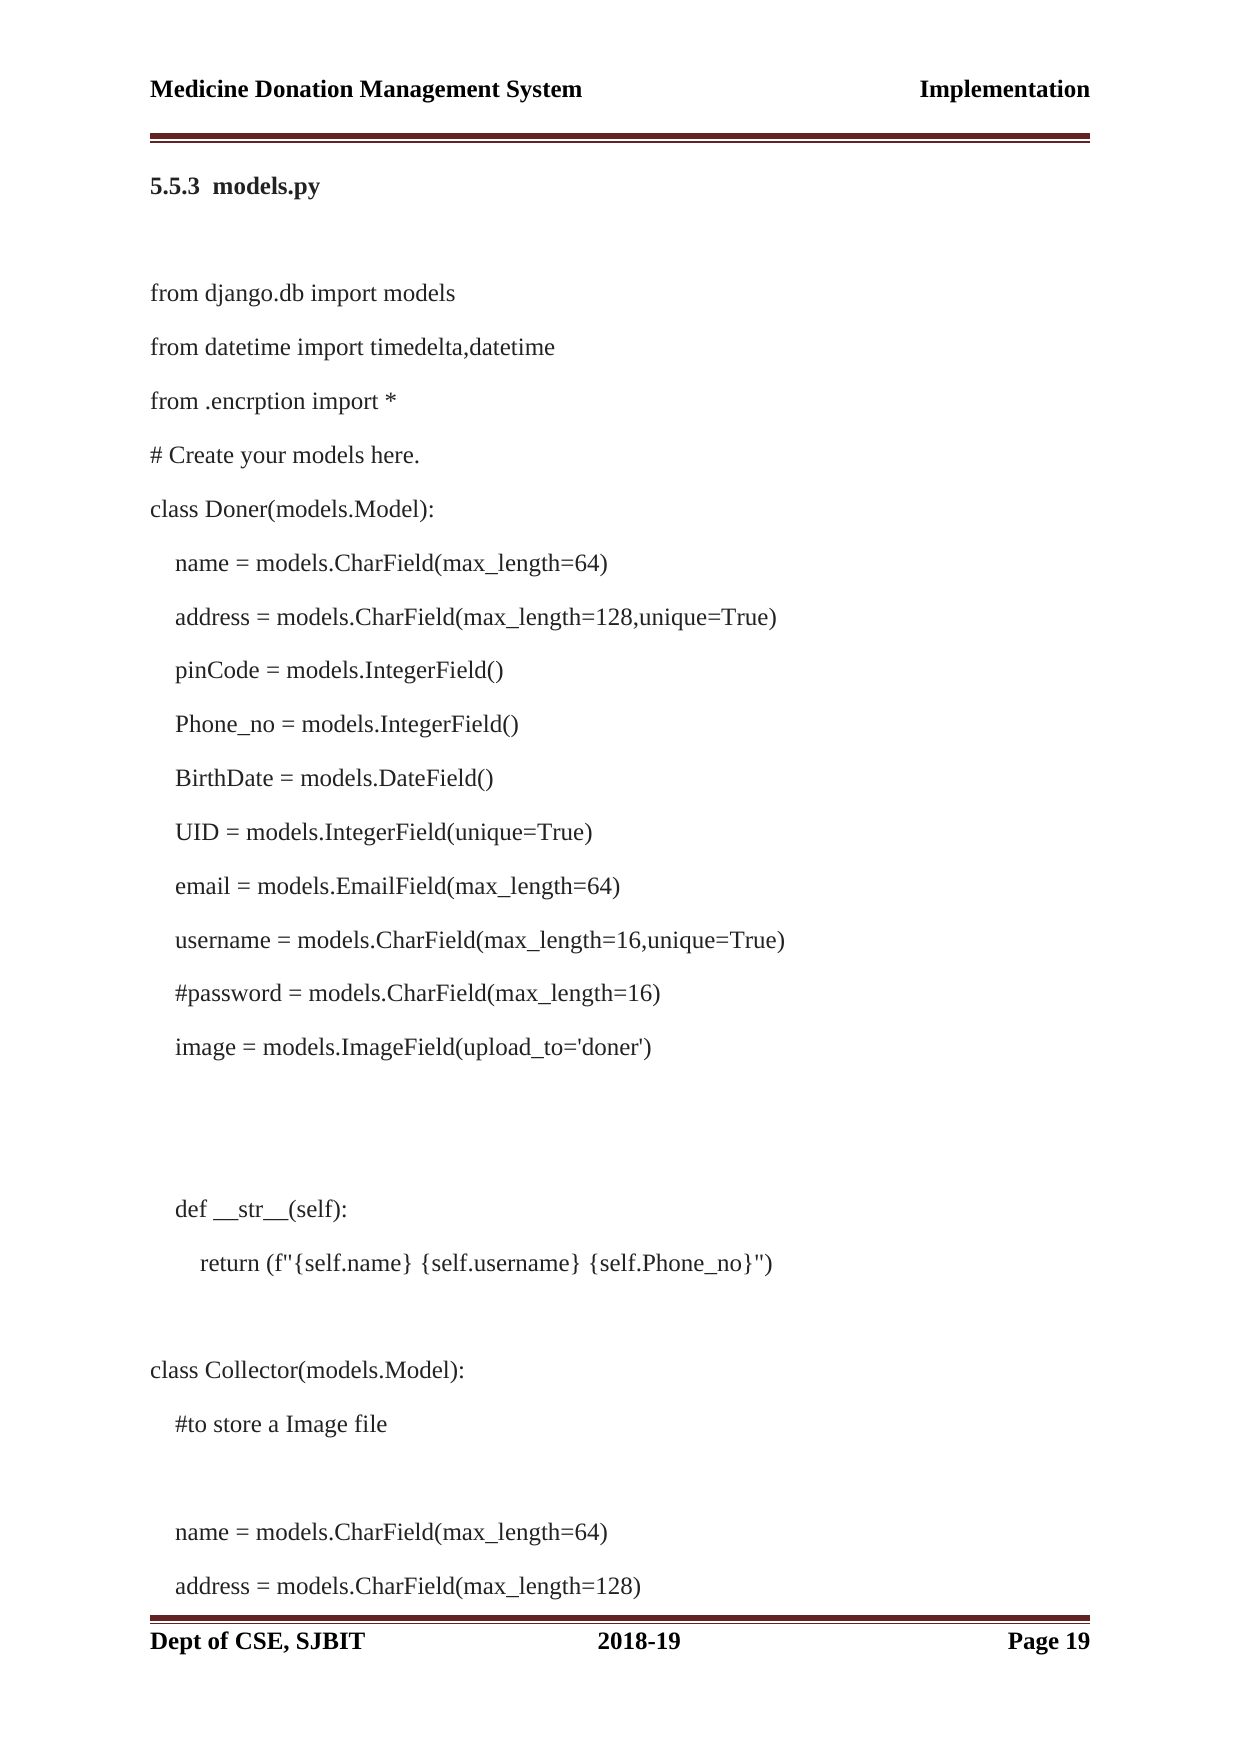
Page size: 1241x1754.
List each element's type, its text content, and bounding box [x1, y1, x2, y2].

text email = models.EmailField(max_length=64) [150, 871, 1090, 899]
text 5.5.3 models.py [150, 171, 1090, 199]
text #to store a Image file [150, 1409, 1090, 1438]
text name = models.CharField(max_length=64) [150, 548, 1090, 576]
text from .encrption import * [150, 386, 1090, 415]
text #password = models.CharField(max_length=16) [150, 978, 1090, 1007]
text class Doner(models.Model): [150, 494, 1090, 523]
text address = models.CharField(max_length=128) [150, 1571, 1090, 1600]
text return (f"{self.name} {self.username} {self.Phone_no}") [150, 1248, 1090, 1277]
text class Collector(models.Model): [150, 1356, 1090, 1384]
text username = models.CharField(max_length=16,unique=True) [150, 925, 1090, 953]
text address = models.CharField(max_length=128,unique=True) [150, 602, 1090, 630]
text from django.db import models [150, 278, 1090, 307]
text image = models.ImageField(upload_to='doner') [150, 1032, 1090, 1061]
text pinCode = models.IntegerField() [150, 655, 1090, 684]
text name = models.CharField(max_length=64) [150, 1517, 1090, 1546]
text def __str__(self): [150, 1194, 1090, 1223]
text Phone_no = models.IntegerField() [150, 709, 1090, 738]
text # Create your models here. [150, 440, 1090, 469]
text from datetime import timedelta,datetime [150, 332, 1090, 361]
text BirthDate = models.DateField() [150, 763, 1090, 792]
text UID = models.IntegerField(unique=True) [150, 817, 1090, 846]
